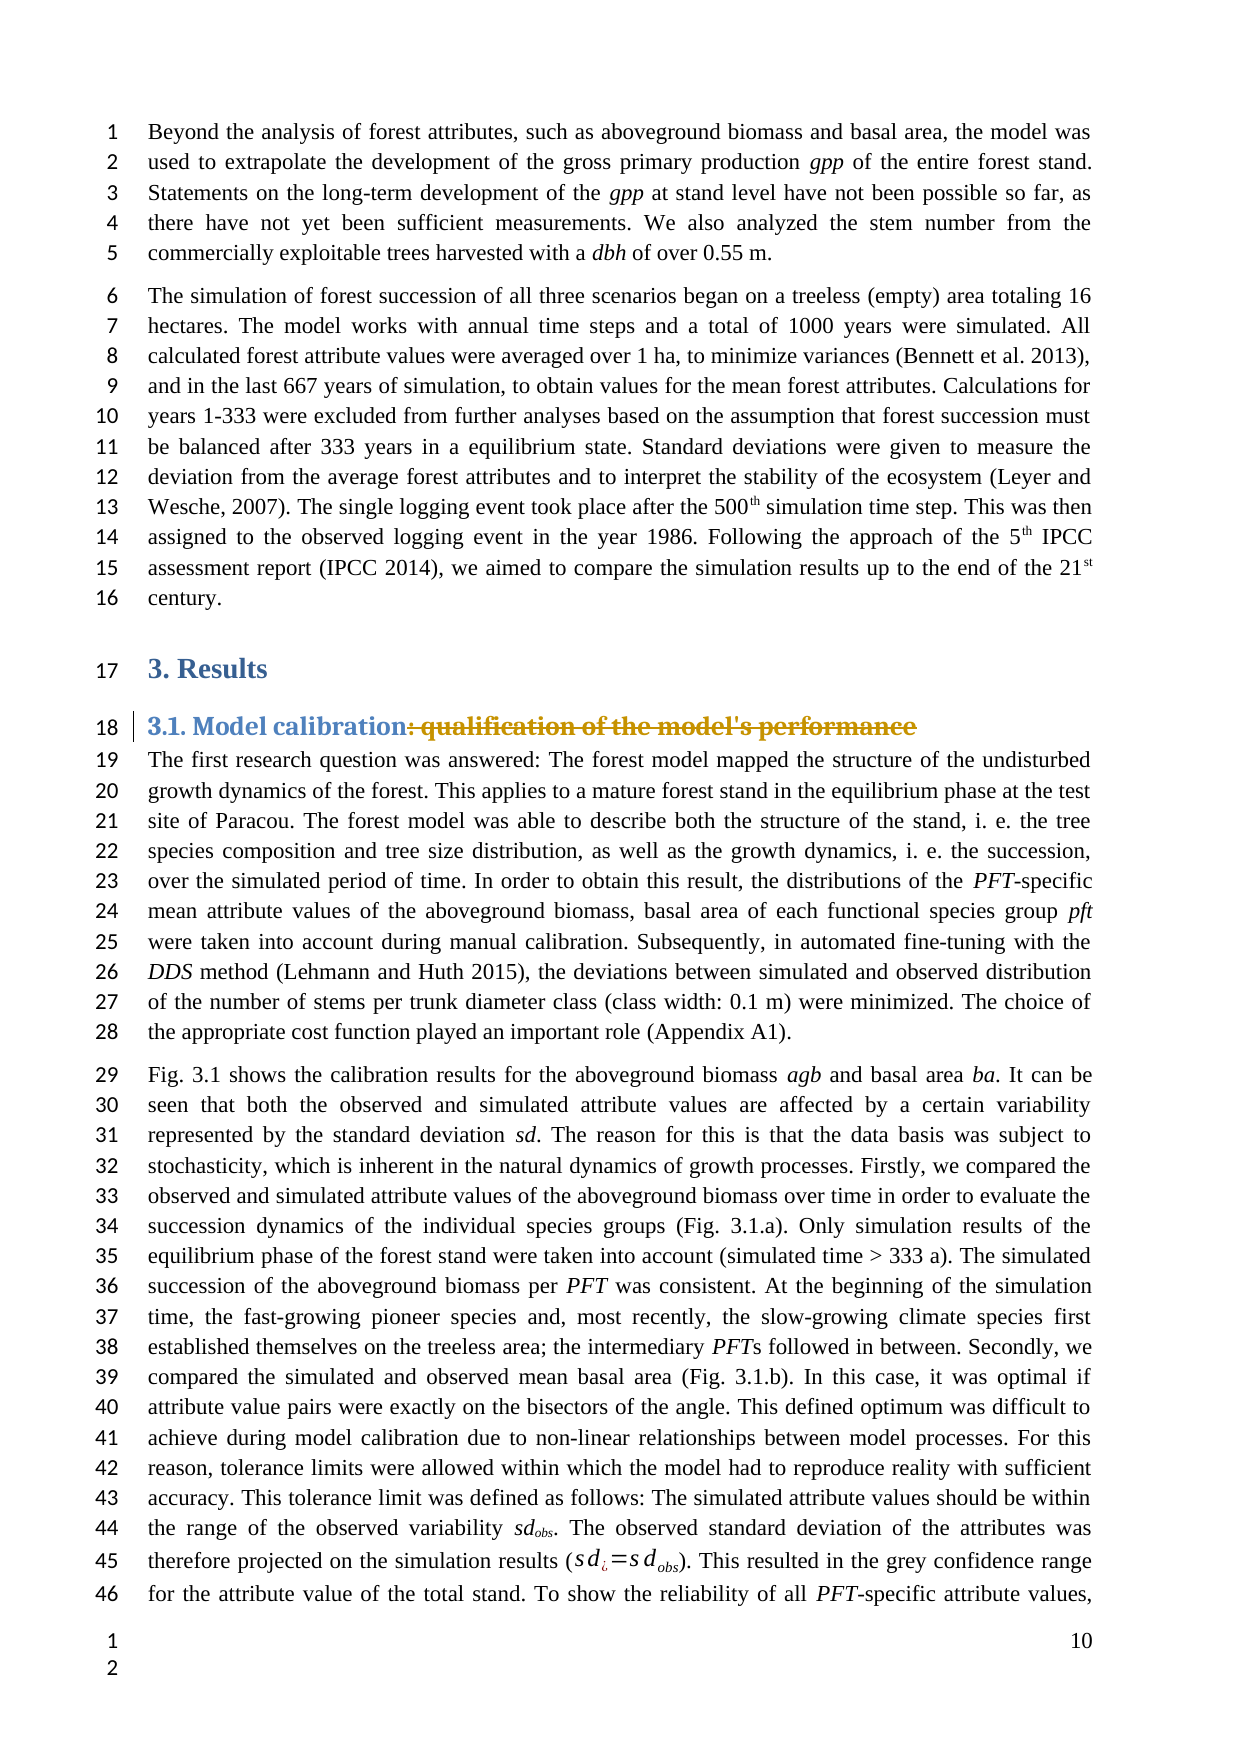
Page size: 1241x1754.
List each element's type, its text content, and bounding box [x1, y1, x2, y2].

text The first research question was answered: The forest model mapped the structure of the undisturbed growth dynamics of the forest. This applies to a mature forest stand in the equilibrium phase at the test site of Paracou. The forest model was able to describe both the structure of the stand, i. e. the tree species composition and tree size distribution, as well as the growth dynamics, i. e. the succession, over the simulated period of time. In order to obtain this result, the distributions of the PFT-specific mean attribute values of the aboveground biomass, basal area of each functional species group pft were taken into account during manual calibration. Subsequently, in automated fine-tuning with the DDS method (Lehmann and Huth 2015), the deviations between simulated and observed distribution of the number of stems per trunk diameter class (class width: 0.1 m) were minimized. The choice of the appropriate cost function played an important role (Appendix A1). [148, 747, 1093, 1045]
text The simulation of forest succession of all three scenarios began on a treeless (empty) area totaling 16 hectares. The model works with annual time steps and a total of 1000 years were simulated. All calculated forest attribute values were averaged over 1 ha, to minimize variances (Bennett et al. 2013), and in the last 667 years of simulation, to obtain values for the mean forest attributes. Calculations for years 1-333 were excluded from further analyses based on the assumption that forest succession must be balanced after 333 years in a equilibrium state. Standard deviations were given to measure the deviation from the average forest attributes and to interpret the stability of the ecosystem (Leyer and Wesche, 2007). The single logging event took place after the 500th simulation time step. This was then assigned to the observed logging event in the year 1986. Following the approach of the 5th IPCC assessment report (IPCC 2014), we aimed to compare the simulation results up to the end of the 21st century. [148, 282, 1093, 610]
subtitle 3. Results [148, 651, 1093, 685]
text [148, 118, 1093, 265]
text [148, 1061, 1093, 1606]
subtitle 3.1. Model calibration [148, 711, 1093, 742]
